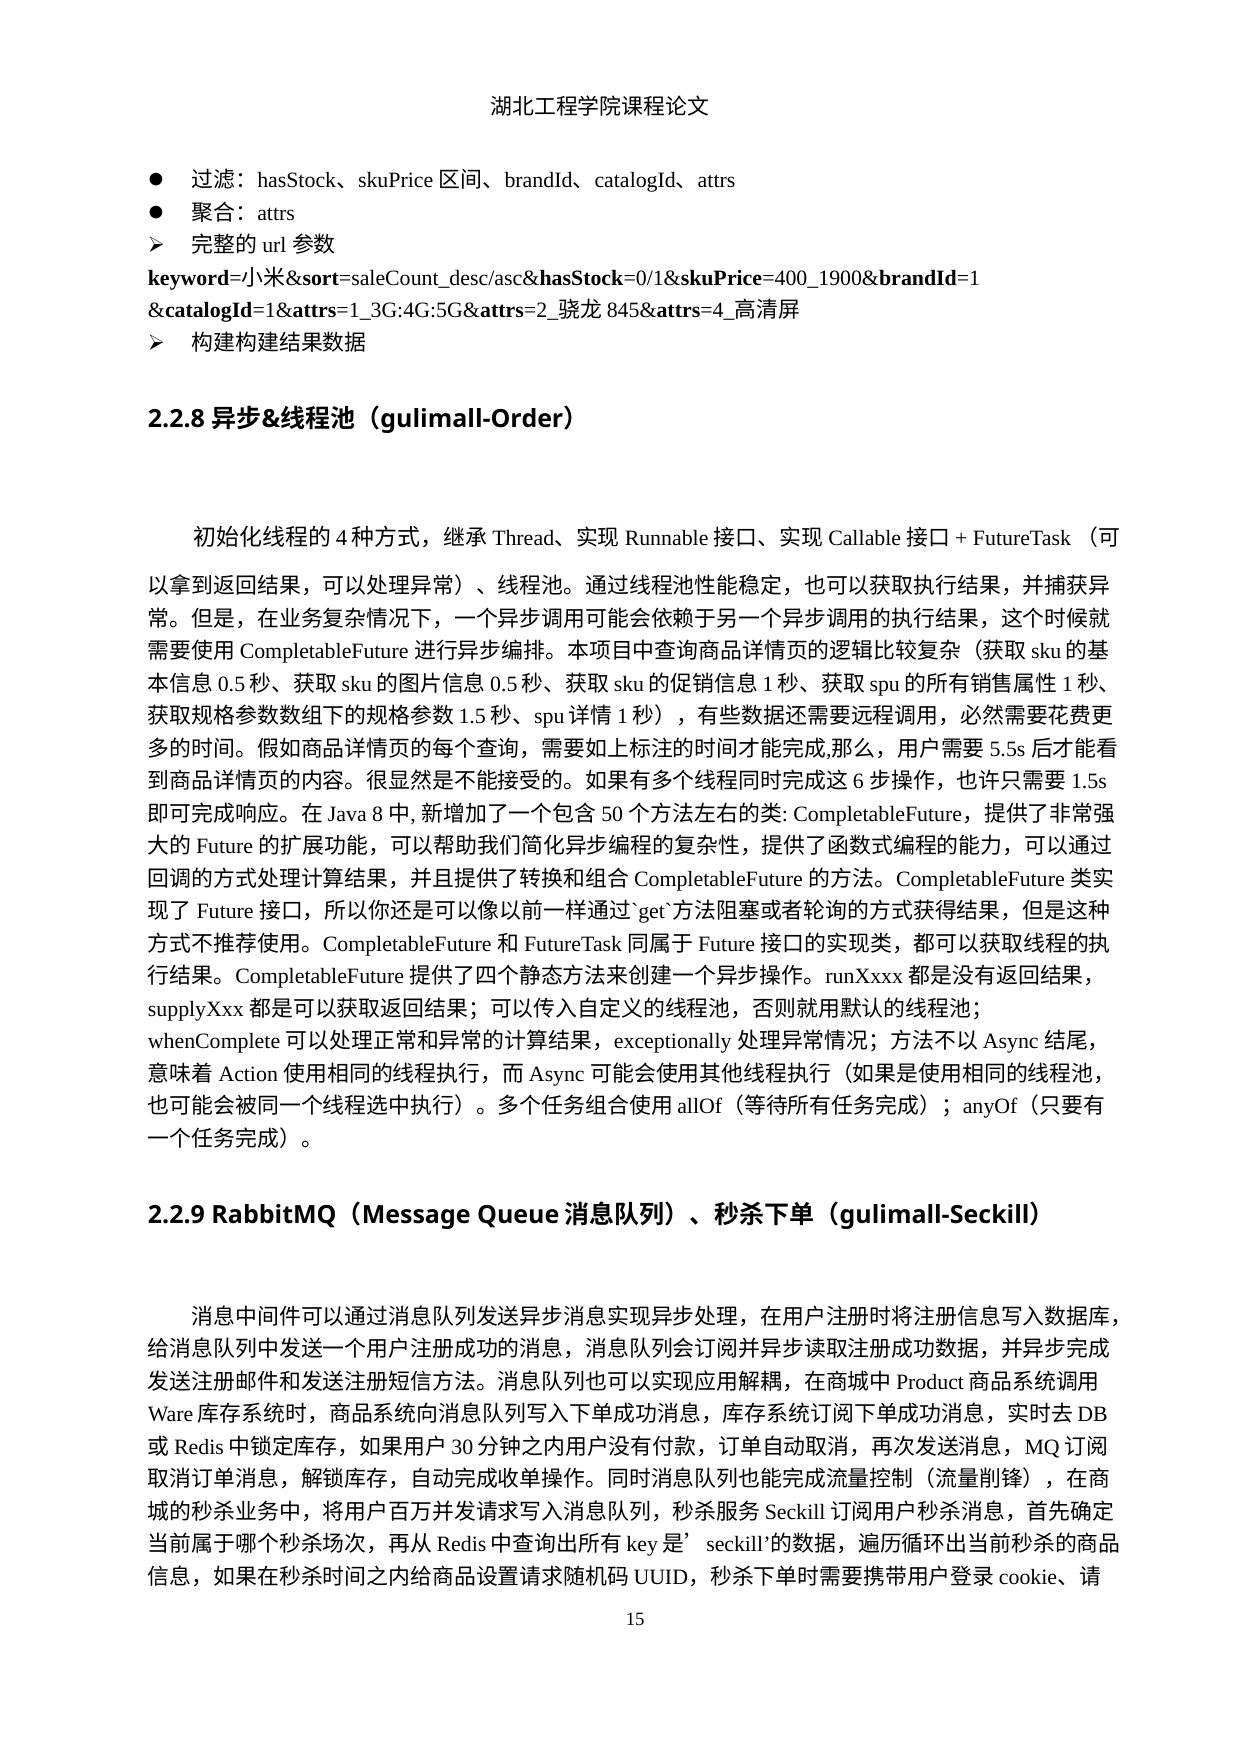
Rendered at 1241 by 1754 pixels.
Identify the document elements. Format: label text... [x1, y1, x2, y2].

text &catalogId=1&attrs=1_3G:4G:5G&attrs=2_骁龙 845&attrs=4_高清屏 [148, 292, 1122, 324]
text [148, 1298, 1122, 1591]
subtitle 2.2.9 RabbitMQ（Message Queue消息队列）、秒杀下单（gulimall-Seckill） [148, 1180, 1122, 1245]
list 构建构建结果数据 [148, 324, 1122, 357]
text 初始化线程的4种方式，继承 Thread、实现 Runnable 接口、实现 Callable 接口 + FutureTask （可以拿到返回结果，可以处理异常）、线程池。通过线程池性能稳定，也可以获取执行结果，并捕获异常。但是，在业务复杂情况下，一个异步调用可能会依赖于另一个异步调用的执行结果，这个时候就需要使用CompletableFuture 进行异步编排。本项目中查询商品详情页的逻辑比较复杂（获取sku的基本信息0.5秒、获取sku的图片信息0.5秒、获取sku的促销信息1秒、获取spu的所有销售属性1秒、获取规格参数数组下的规格参数1.5秒、spu详情1秒），有些数据还需要远程调用，必然需要花费更多的时间。假如商品详情页的每个查询，需要如上标注的时间才能完成,那么，用户需要 5.5s 后才能看到商品详情页的内容。很显然是不能接受的。如果有多个线程同时完成这 6 步操作，也许只需要 1.5s 即可完成响应。在 Java 8 中, 新增加了一个包含 50 个方法左右的类: CompletableFuture，提供了非常强大的Future 的扩展功能，可以帮助我们简化异步编程的复杂性，提供了函数式编程的能力，可以通过回调的方式处理计算结果，并且提供了转换和组合 CompletableFuture 的方法。CompletableFuture 类实现了 Future 接口，所以你还是可以像以前一样通过`get`方法阻塞或者轮询的方式获得结果，但是这种方式不推荐使用。CompletableFuture 和 FutureTask 同属于 Future 接口的实现类，都可以获取线程的执行结果。CompletableFuture 提供了四个静态方法来创建一个异步操作。runXxxx 都是没有返回结果，supplyXxx 都是可以获取返回结果；可以传入自定义的线程池，否则就用默认的线程池；whenComplete 可以处理正常和异常的计算结果，exceptionally 处理异常情况；方法不以 Async 结尾，意味着 Action 使用相同的线程执行，而 Async 可能会使用其他线程执行（如果是使用相同的线程池，也可能会被同一个线程选中执行）。多个任务组合使用allOf（等待所有任务完成）；anyOf（只要有一个任务完成）。 [148, 503, 1122, 1153]
text keyword=小米&sort=saleCount_desc/asc&hasStock=0/1&skuPrice=400_1900&brandId=1 [148, 259, 1122, 292]
list 聚合：attrs [148, 194, 1122, 227]
list 完整的 url 参数 [148, 227, 1122, 259]
list 过滤：hasStock、skuPrice 区间、brandId、catalogId、attrs [148, 162, 1122, 194]
subtitle 2.2.8 异步&线程池（gulimall-Order） [148, 384, 1122, 449]
